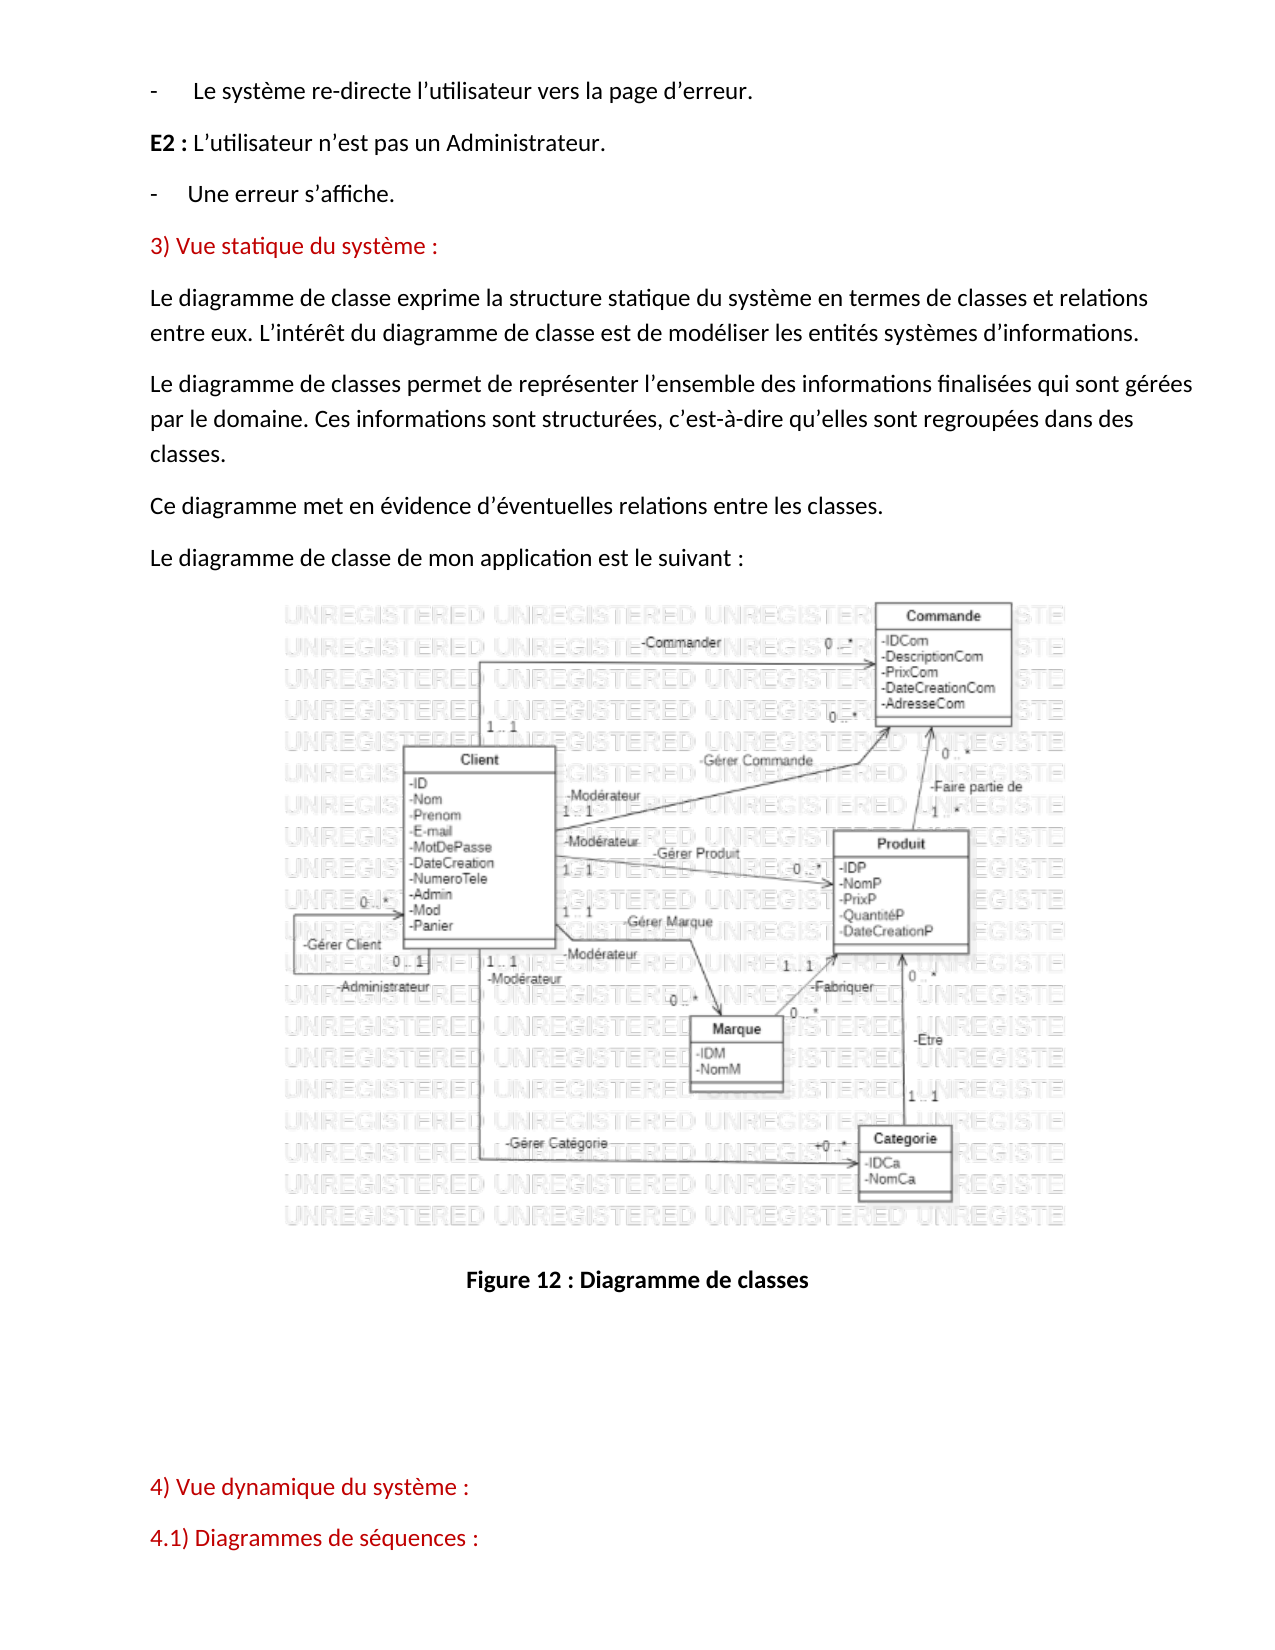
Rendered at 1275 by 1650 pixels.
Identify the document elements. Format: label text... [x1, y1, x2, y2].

text Figure 12 : Diagramme de classes [75, 1264, 1200, 1295]
text 4.1) Diagrammes de séquences : [75, 1522, 1200, 1553]
text Le diagramme de classe de mon application est le suivant : [150, 542, 1200, 572]
picture [284, 593, 1066, 1244]
text 4) Vue dynamique du système : [75, 1471, 1200, 1501]
list Une erreur s’affiche. [150, 178, 1200, 209]
text E2 : L’utilisateur n’est pas un Administrateur. [150, 127, 1200, 157]
text Ce diagramme met en évidence d’éventuelles relations entre les classes. [150, 490, 1200, 521]
text 3) Vue statique du système : [75, 230, 1200, 261]
text Le diagramme de classes permet de représenter l’ensemble des informations finalisées qui sont gérées par le domaine. Ces informations sont structurées, c’est-à-dire qu’elles sont regroupées dans des classes. [150, 368, 1200, 469]
list Le système re-directe l’utilisateur vers la page d’erreur. [150, 75, 1200, 106]
text Le diagramme de classe exprime la structure statique du système en termes de classes et relations entre eux. L’intérêt du diagramme de classe est de modéliser les entités systèmes d’informations. [150, 282, 1200, 347]
